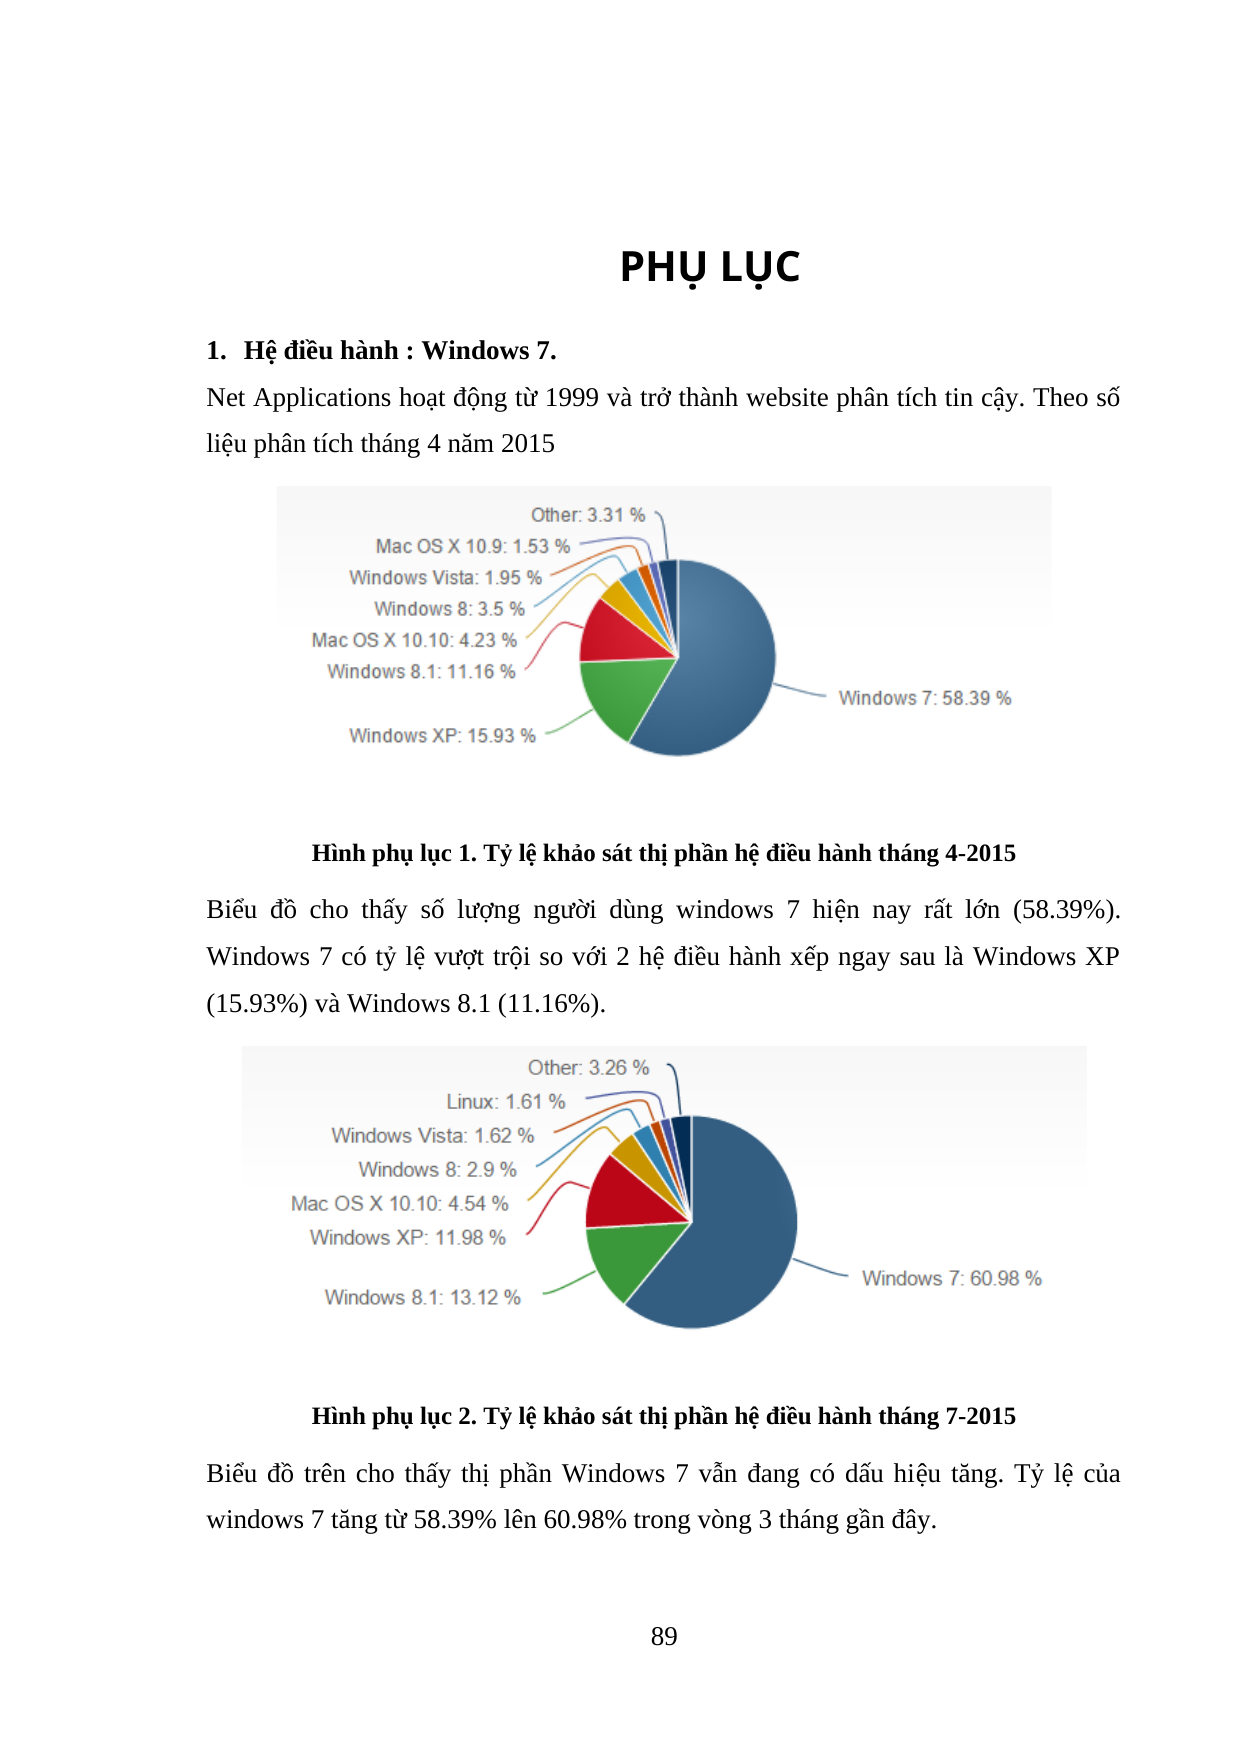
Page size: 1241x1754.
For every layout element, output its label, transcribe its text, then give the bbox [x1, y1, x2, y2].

text Biểu đồ trên cho thấy thị phần Windows 7 vẫn đang có dấu hiệu tăng. Tỷ lệ của windows 7 tăng từ 58.39% lên 60.98% trong vòng 3 tháng gần đây. [206, 1457, 1122, 1535]
list Hệ điều hành : Windows 7. [206, 334, 1122, 365]
text Biểu đồ cho thấy số lượng người dùng windows 7 hiện nay rất lớn (58.39%). Windows 7 có tỷ lệ vượt trội so với 2 hệ điều hành xếp ngay sau là Windows XP (15.93%) và Windows 8.1 (11.16%). [206, 893, 1122, 1018]
text PHỤ LỤC [260, 236, 1122, 293]
picture [276, 486, 1052, 810]
text Hình phụ lục 1. Tỷ lệ khảo sát thị phần hệ điều hành tháng 4-2015 [206, 838, 1122, 867]
picture [241, 1046, 1087, 1374]
text Hình phụ lục 2. Tỷ lệ khảo sát thị phần hệ điều hành tháng 7-2015 [206, 1401, 1122, 1430]
text Net Applications hoạt động từ 1999 và trở thành website phân tích tin cậy. Theo số liệu phân tích tháng 4 năm 2015 [206, 381, 1122, 458]
